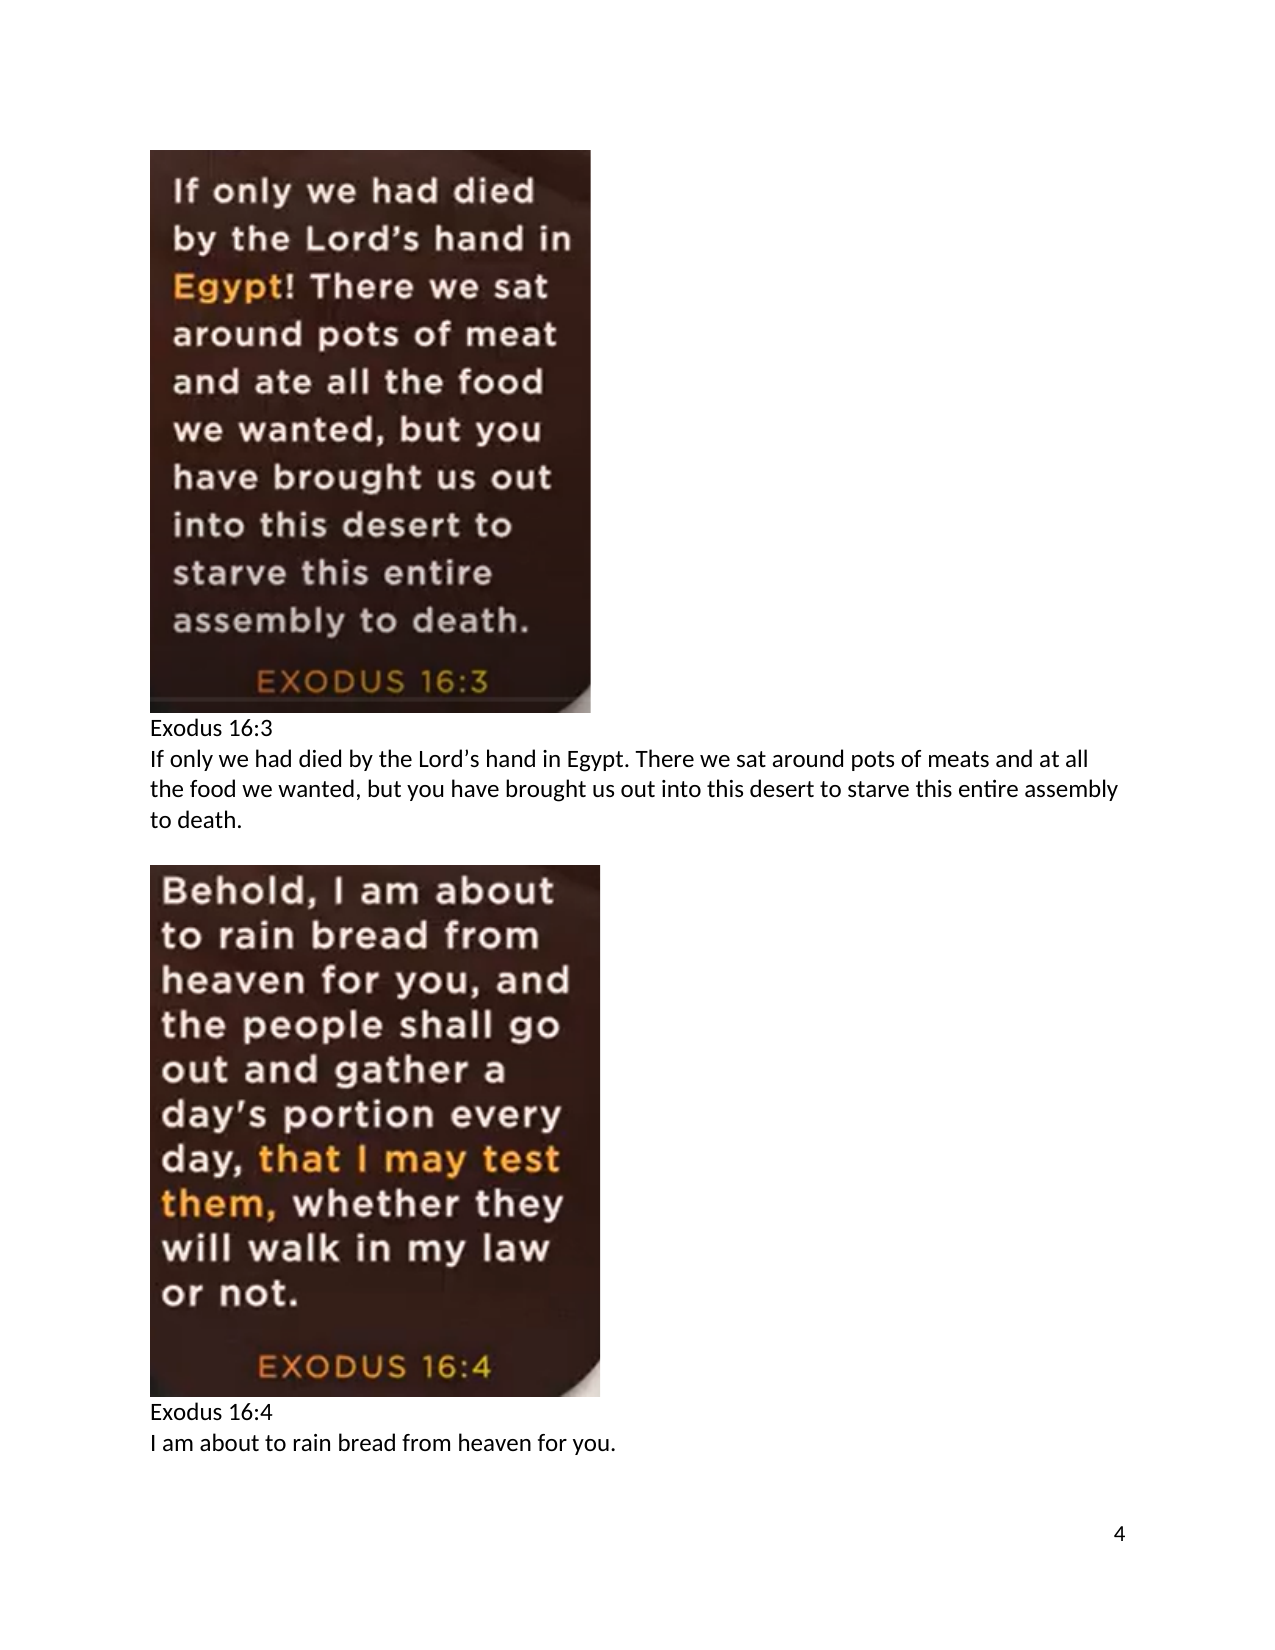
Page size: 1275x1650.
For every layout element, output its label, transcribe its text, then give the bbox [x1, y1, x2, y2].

picture [150, 865, 600, 1397]
picture [150, 150, 591, 713]
text If only we had died by the Lord’s hand in Egypt. There we sat around pots of meats and at all the food we wanted, but you have brought us out into this desert to starve this entire assembly to death. [150, 743, 1125, 835]
text Exodus 16:3 [150, 713, 1125, 743]
text Exodus 16:4 [150, 1397, 1125, 1427]
text I am about to rain bread from heaven for you. [150, 1427, 1125, 1458]
